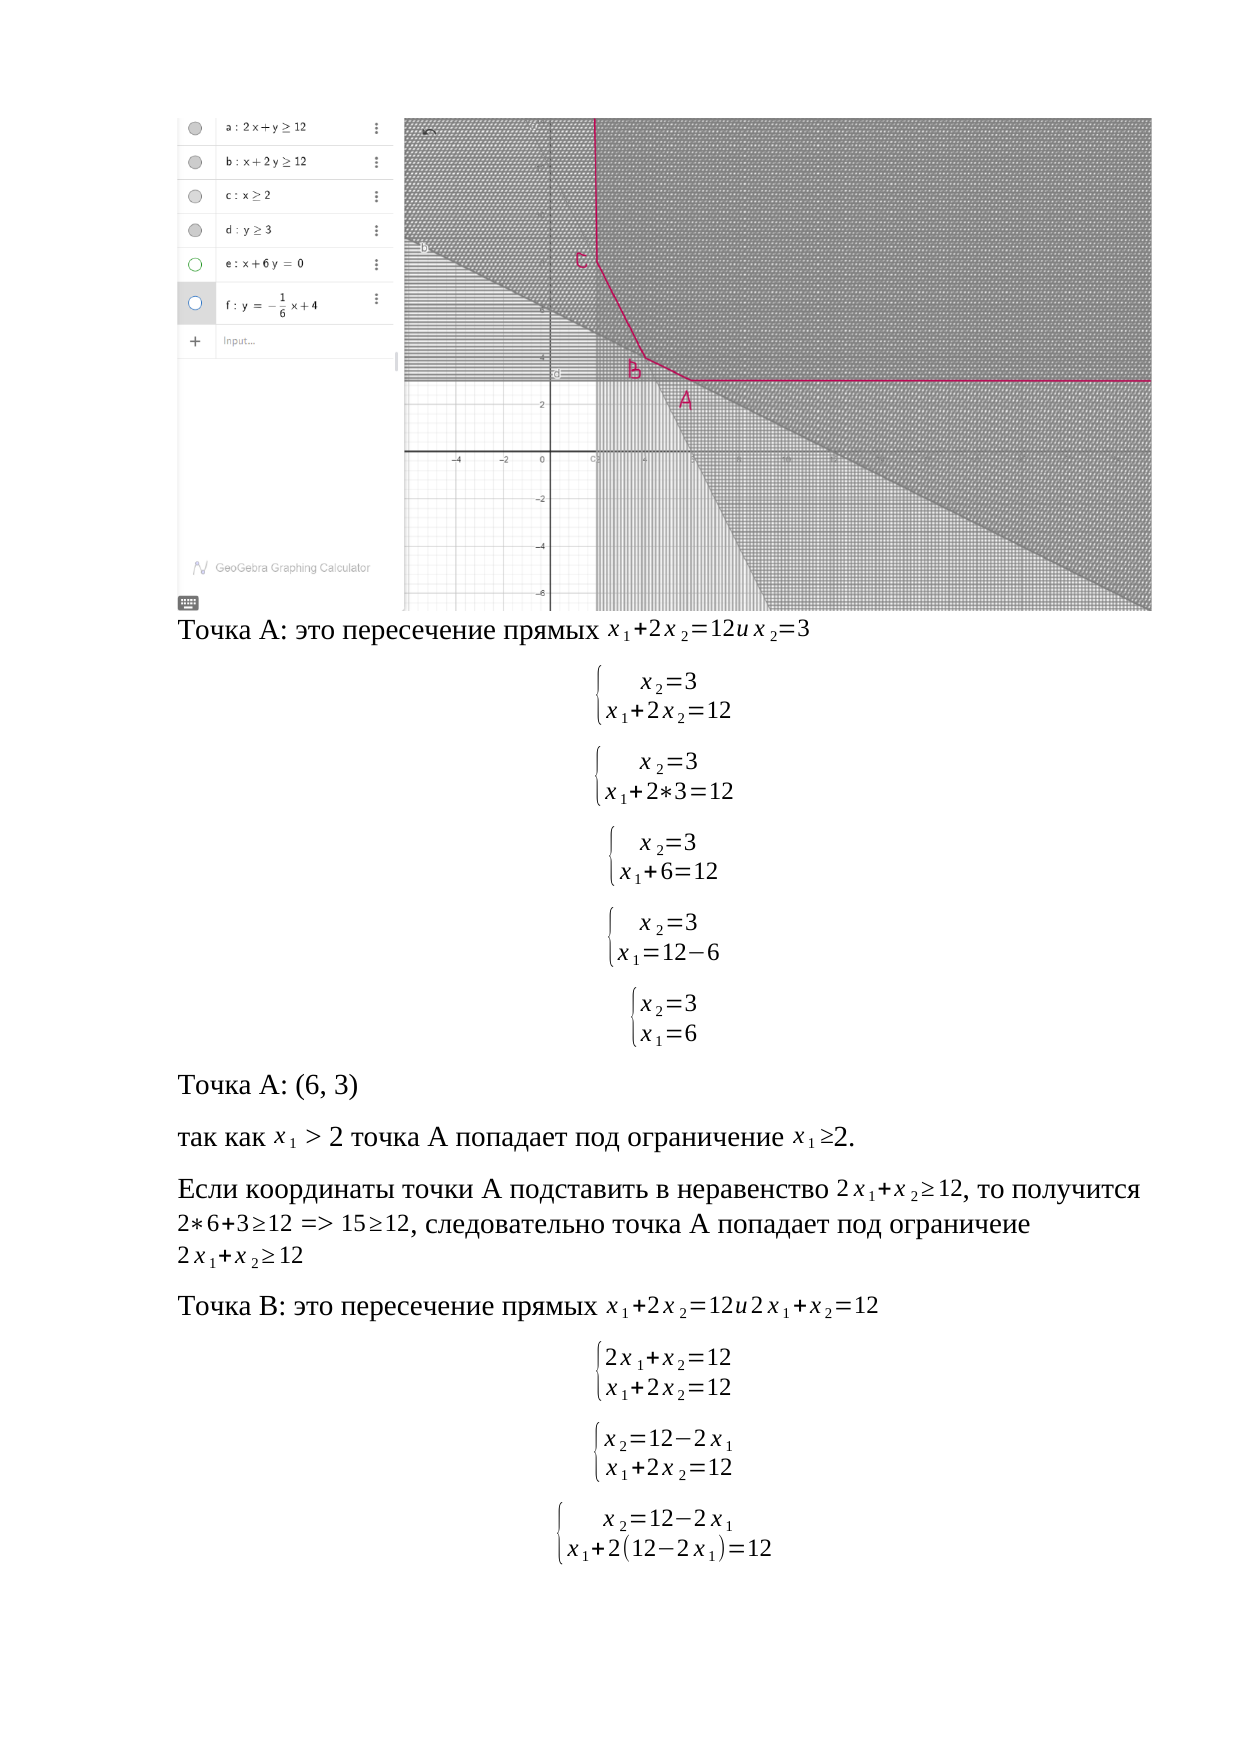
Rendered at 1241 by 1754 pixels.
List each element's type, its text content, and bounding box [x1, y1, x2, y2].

text Точка A: (6, 3) [177, 1067, 1152, 1100]
text Точка А: это пересечение прямых [177, 612, 1152, 646]
text Точка B: это пересечение прямых [177, 1288, 1152, 1322]
text Если координаты точки A подставить в неравенство , то получится => , следовательно точка A попадает под ограничеие [177, 1171, 1152, 1270]
picture [177, 118, 1152, 611]
text так как > 2 точка A попадает под ограничение 2. [177, 1119, 1152, 1152]
